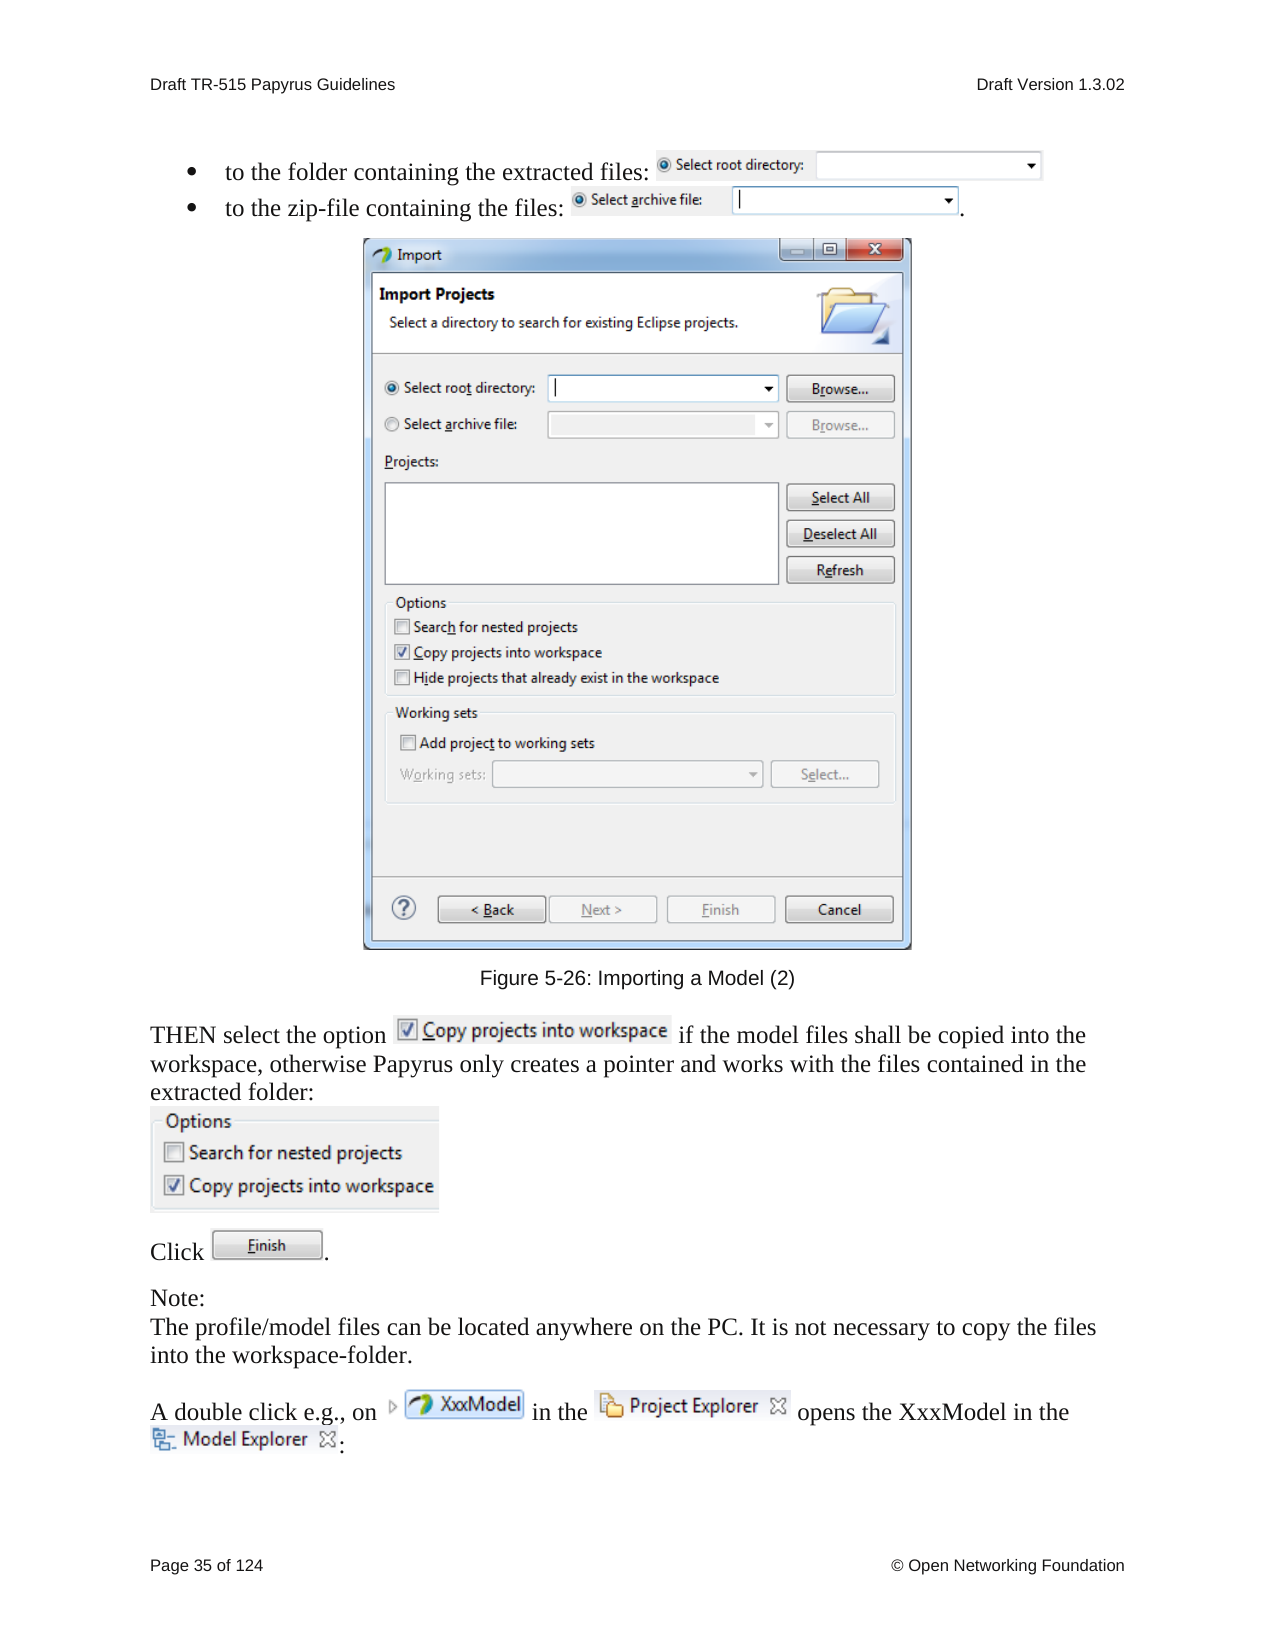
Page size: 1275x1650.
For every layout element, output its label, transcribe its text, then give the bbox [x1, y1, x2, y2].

picture [150, 1106, 440, 1213]
picture [656, 150, 1044, 181]
text Click . [150, 1229, 1125, 1266]
text Note: The profile/model files can be located anywhere on the PC. It is not necessary to copy the files into the workspace-folder. [150, 1283, 1125, 1369]
picture [150, 1425, 339, 1454]
text A double click e.g., on in the opens the XxxModel in the : [150, 1386, 1125, 1459]
picture [570, 186, 959, 216]
picture [210, 1228, 324, 1261]
text THEN select the option if the model files shall be copied into the workspace, otherwise Papyrus only creates a pointer and works with the files contained in the extracted folder: [150, 1015, 1125, 1212]
picture [363, 238, 912, 950]
picture [594, 1390, 791, 1421]
picture [383, 1385, 526, 1421]
picture [393, 1015, 672, 1044]
